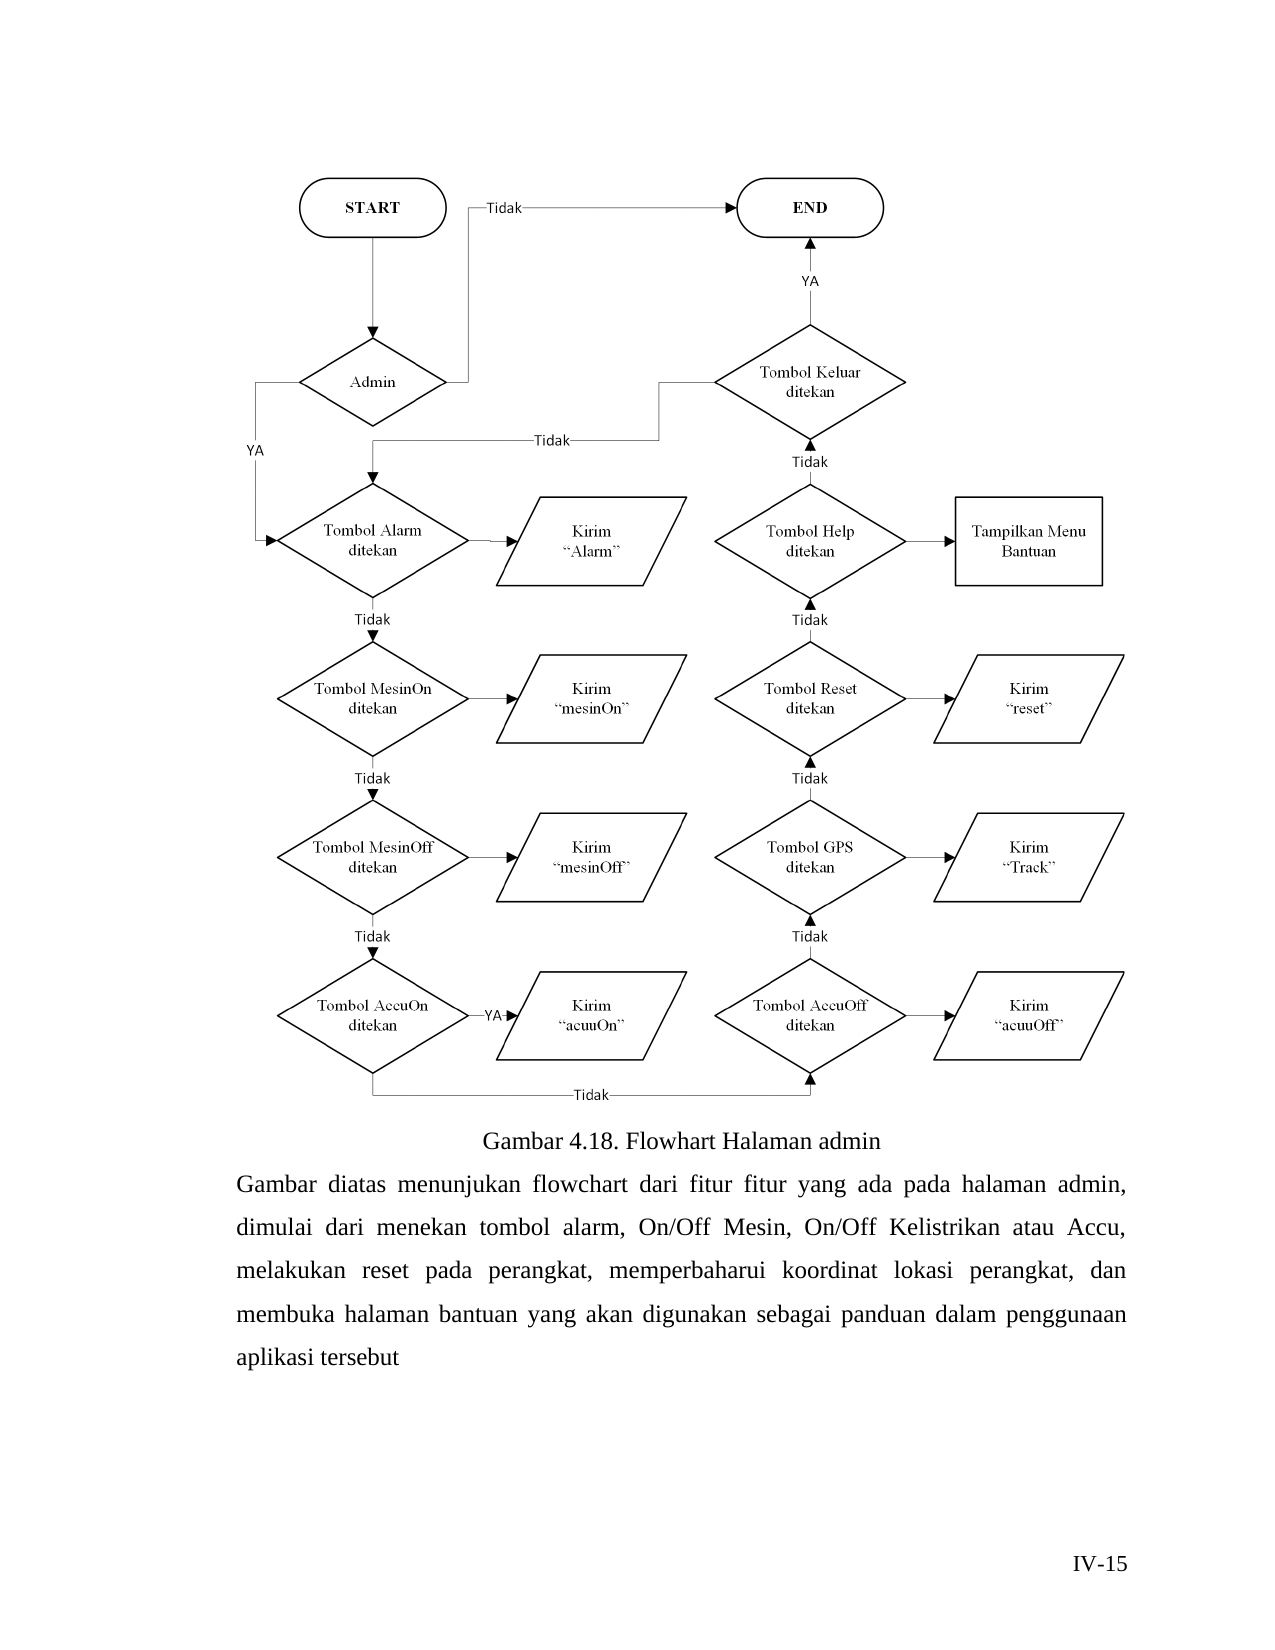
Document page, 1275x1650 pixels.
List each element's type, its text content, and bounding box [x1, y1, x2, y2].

list Gambar diatas menunjukan flowchart dari fitur fitur yang ada pada halaman admin, dimulai dari menekan tombol alarm, On/Off Mesin, On/Off Kelistrikan atau Accu, melakukan reset pada perangkat, memperbaharui koordinat lokasi perangkat, dan membuka halaman bantuan yang akan digunakan sebagai panduan dalam penggunaan aplikasi tersebut [236, 1169, 1127, 1371]
list Gambar 4.18. Flowhart Halaman admin [236, 1126, 1127, 1155]
picture [238, 177, 1125, 1113]
